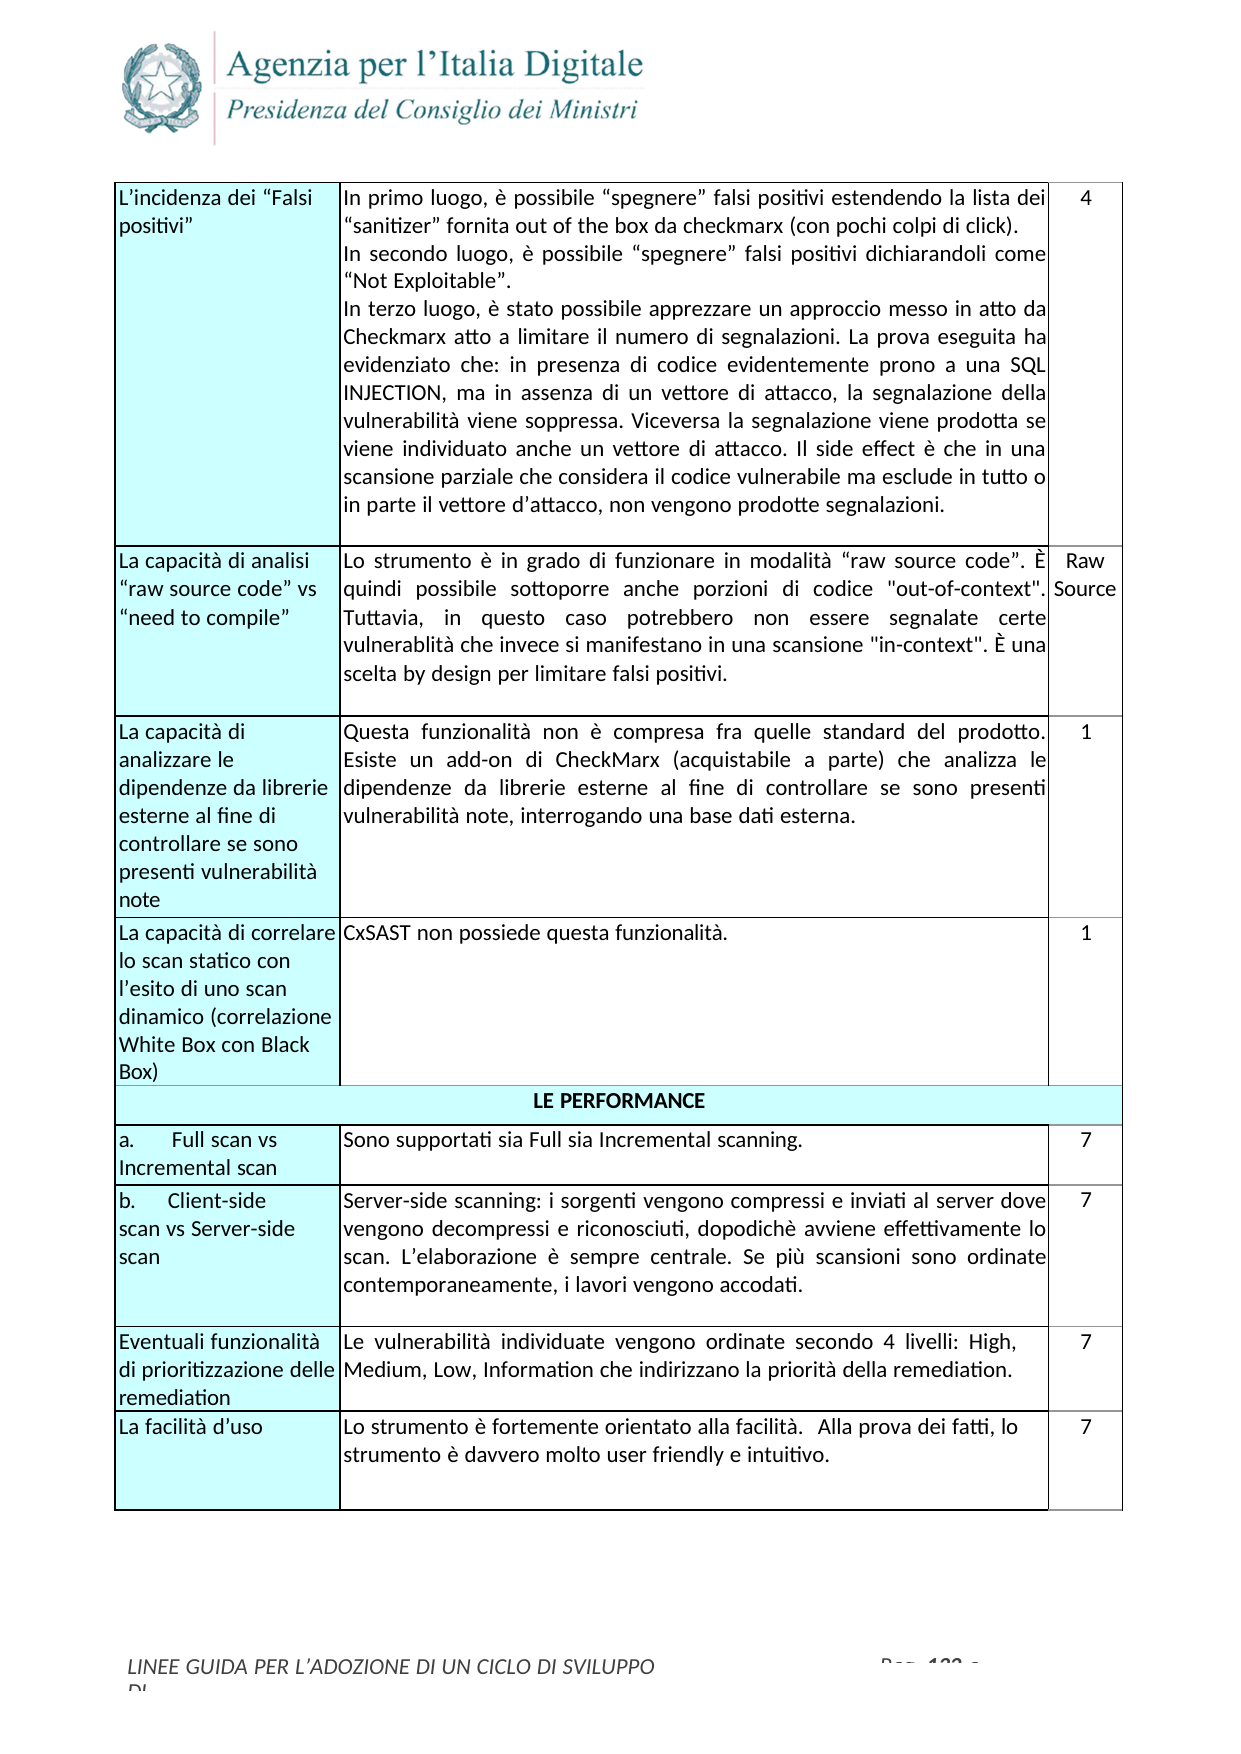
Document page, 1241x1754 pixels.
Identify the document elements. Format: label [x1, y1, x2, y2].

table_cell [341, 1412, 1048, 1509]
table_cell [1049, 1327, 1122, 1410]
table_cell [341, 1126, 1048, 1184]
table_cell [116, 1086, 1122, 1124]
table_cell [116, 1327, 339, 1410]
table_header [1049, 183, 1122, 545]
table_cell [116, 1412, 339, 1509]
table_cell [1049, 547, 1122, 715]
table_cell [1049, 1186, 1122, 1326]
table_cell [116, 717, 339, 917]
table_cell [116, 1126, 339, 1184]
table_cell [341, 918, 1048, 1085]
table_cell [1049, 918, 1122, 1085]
picture [121, 29, 645, 147]
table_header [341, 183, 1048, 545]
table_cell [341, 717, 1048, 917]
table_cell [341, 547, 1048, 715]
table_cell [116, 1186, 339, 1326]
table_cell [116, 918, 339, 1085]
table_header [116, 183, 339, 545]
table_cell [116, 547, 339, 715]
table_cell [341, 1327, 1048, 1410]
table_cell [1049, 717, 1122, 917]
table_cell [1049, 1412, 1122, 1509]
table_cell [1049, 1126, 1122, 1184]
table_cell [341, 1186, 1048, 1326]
